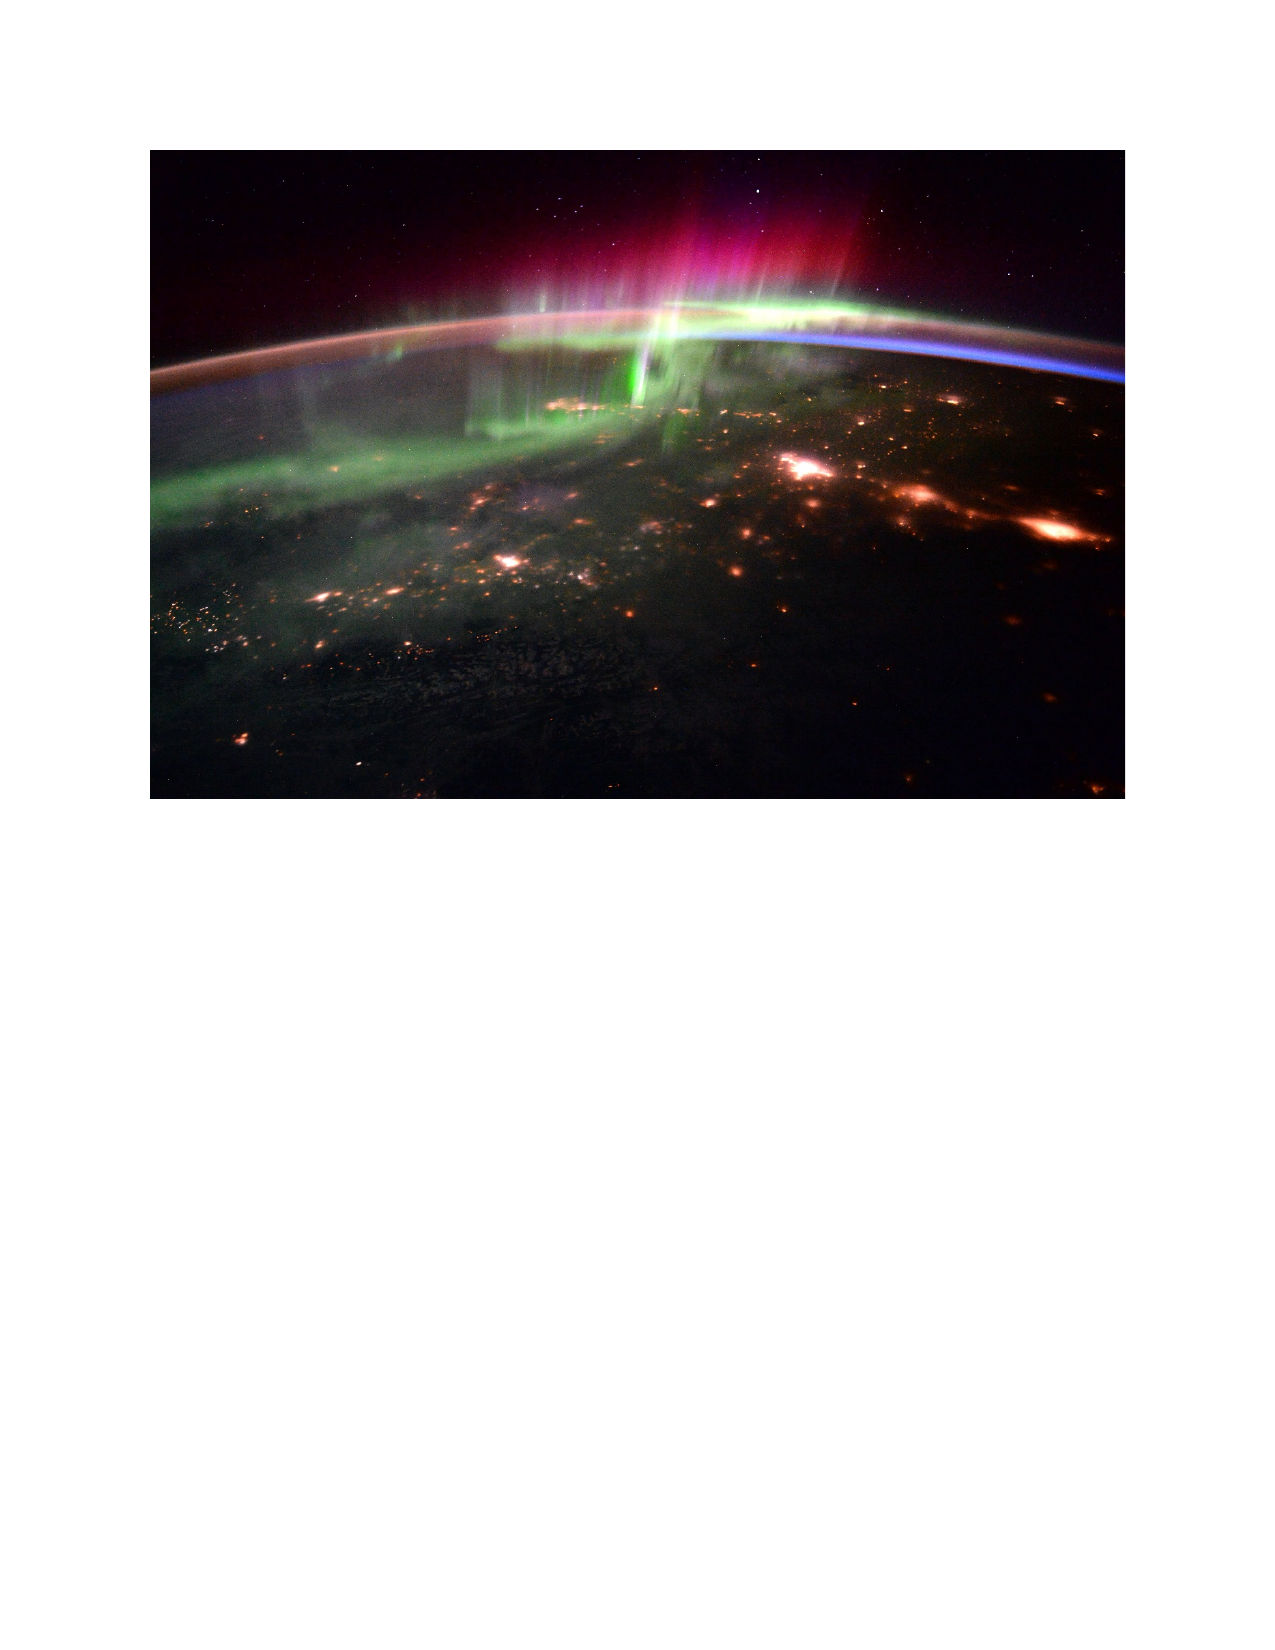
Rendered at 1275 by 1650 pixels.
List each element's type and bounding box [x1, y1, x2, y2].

picture [150, 150, 1125, 799]
